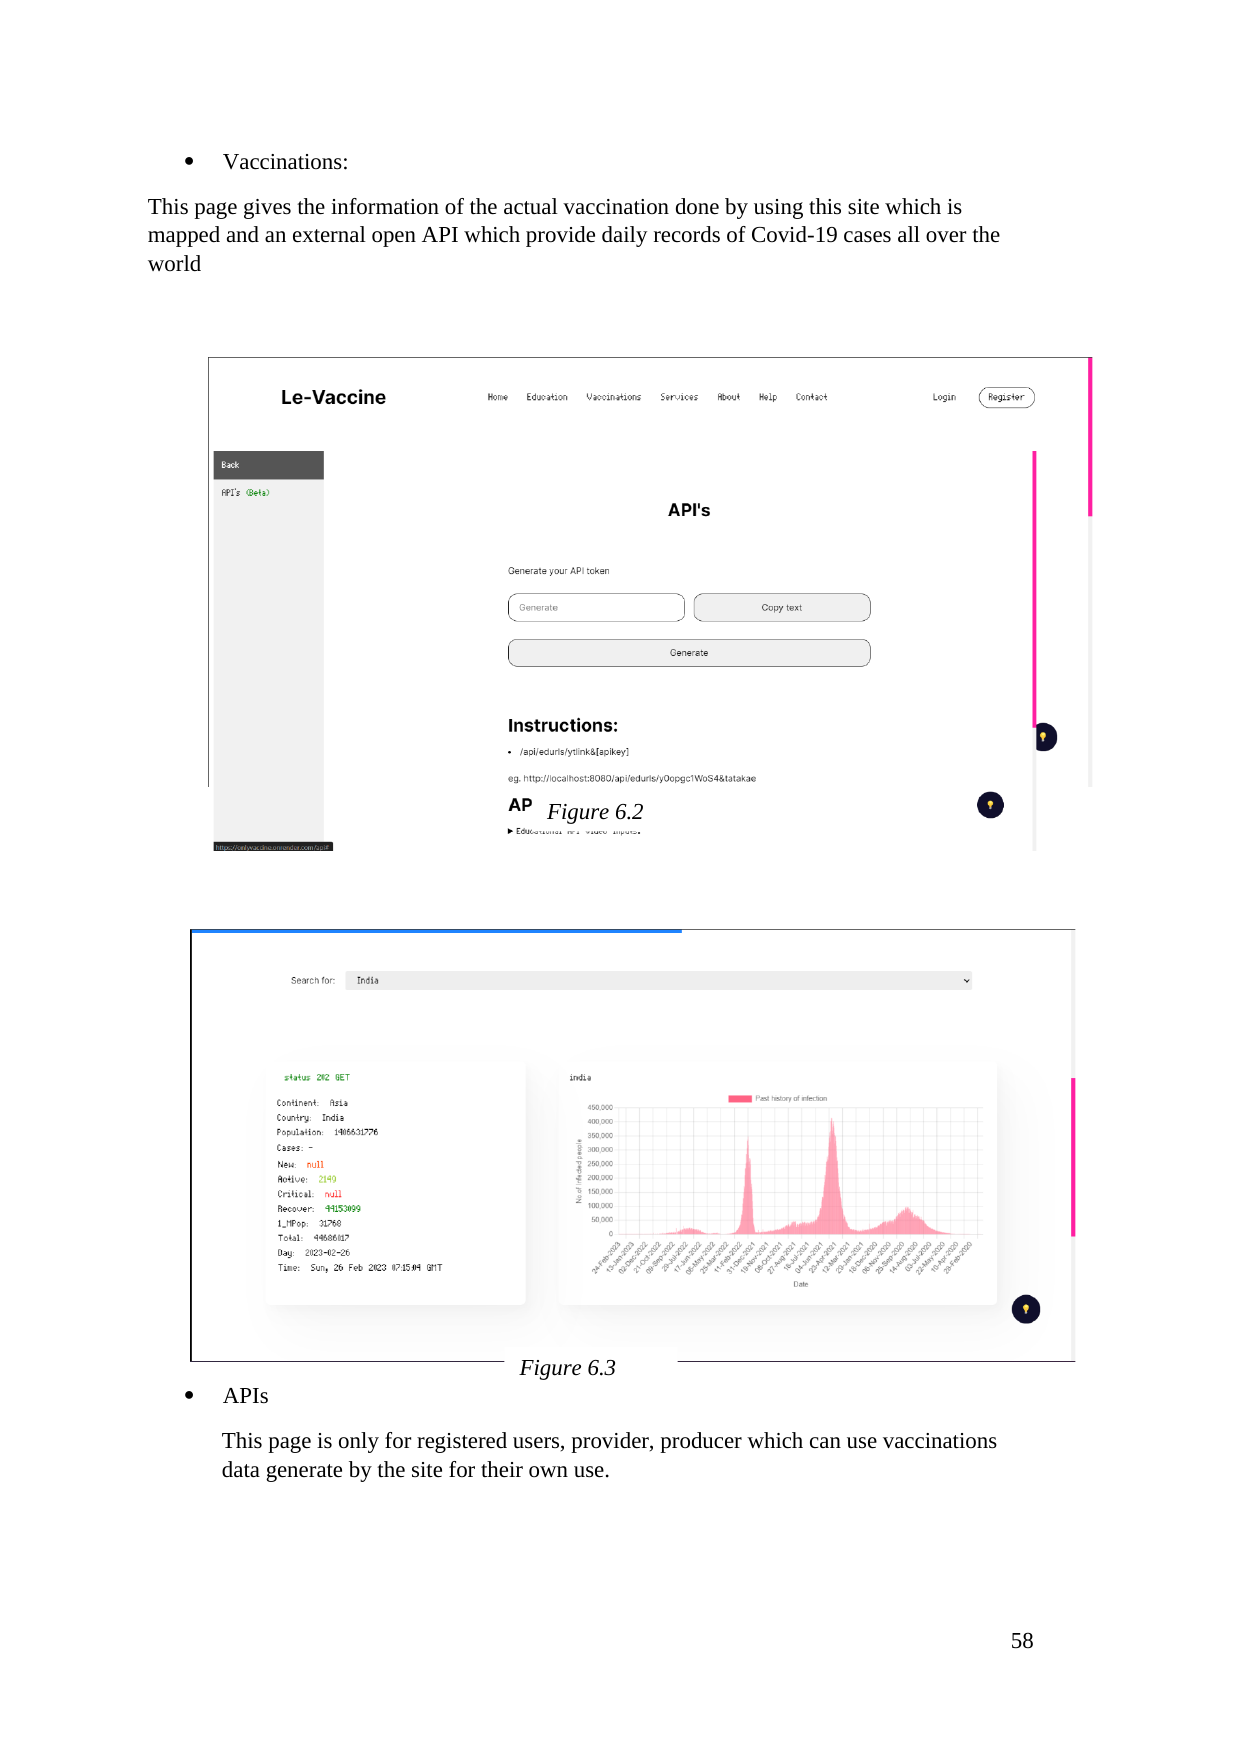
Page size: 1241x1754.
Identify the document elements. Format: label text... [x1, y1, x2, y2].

list APIs [185, 1242, 1033, 1409]
text This page is only for registered users, provider, producer which can use vaccinations data generate by the site for their own use. [222, 1427, 1033, 1482]
picture [208, 357, 1093, 851]
list Vaccinations: [185, 148, 1033, 174]
picture [190, 929, 1076, 1362]
text This page gives the information of the actual vaccination done by using this site which is mapped and an external open API which provide daily records of Covid-19 cases all over the world [148, 193, 1033, 276]
